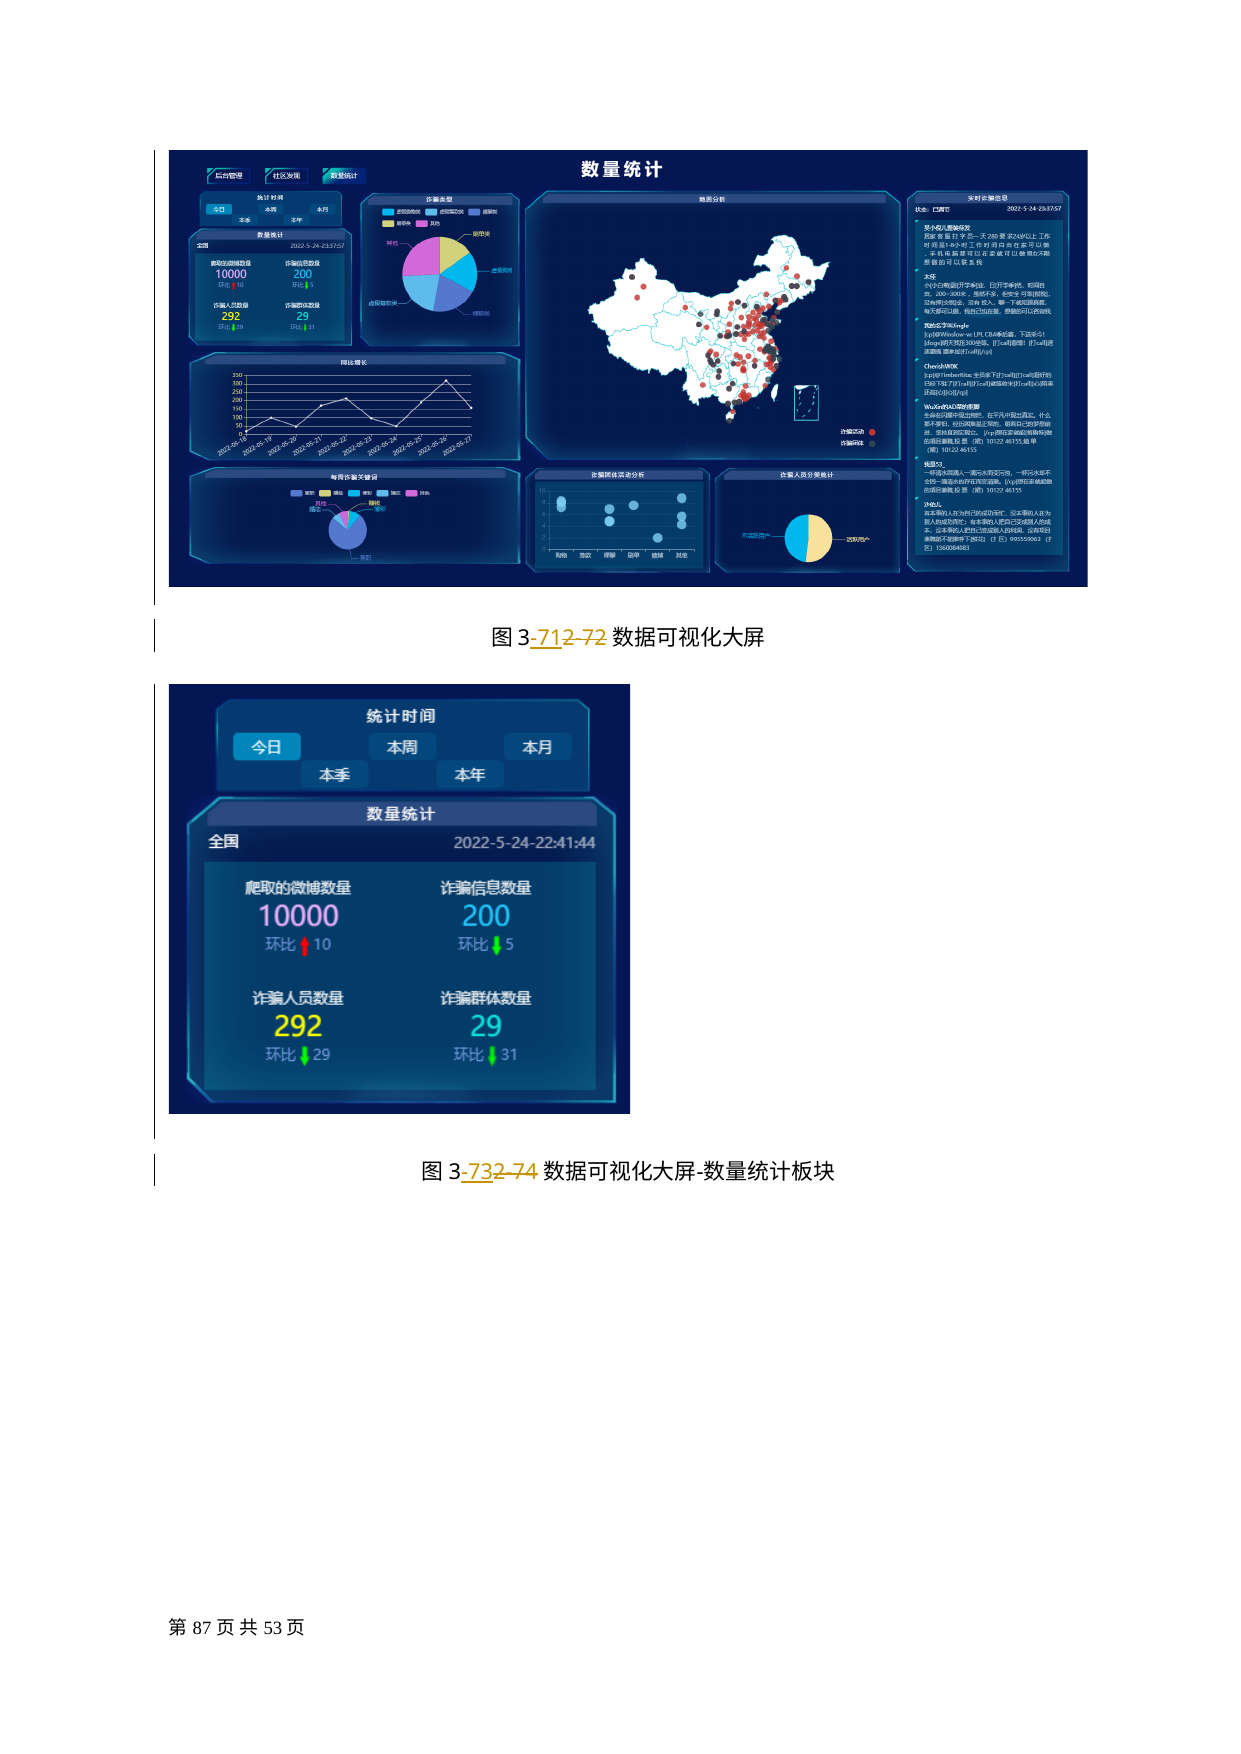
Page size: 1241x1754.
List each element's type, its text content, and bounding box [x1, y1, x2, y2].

picture [168, 684, 630, 1114]
text 图 3 数据可视化大屏-数量统计板块 [169, 1154, 1087, 1186]
picture [168, 150, 1088, 587]
text 图 3 数据可视化大屏 [169, 619, 1087, 652]
